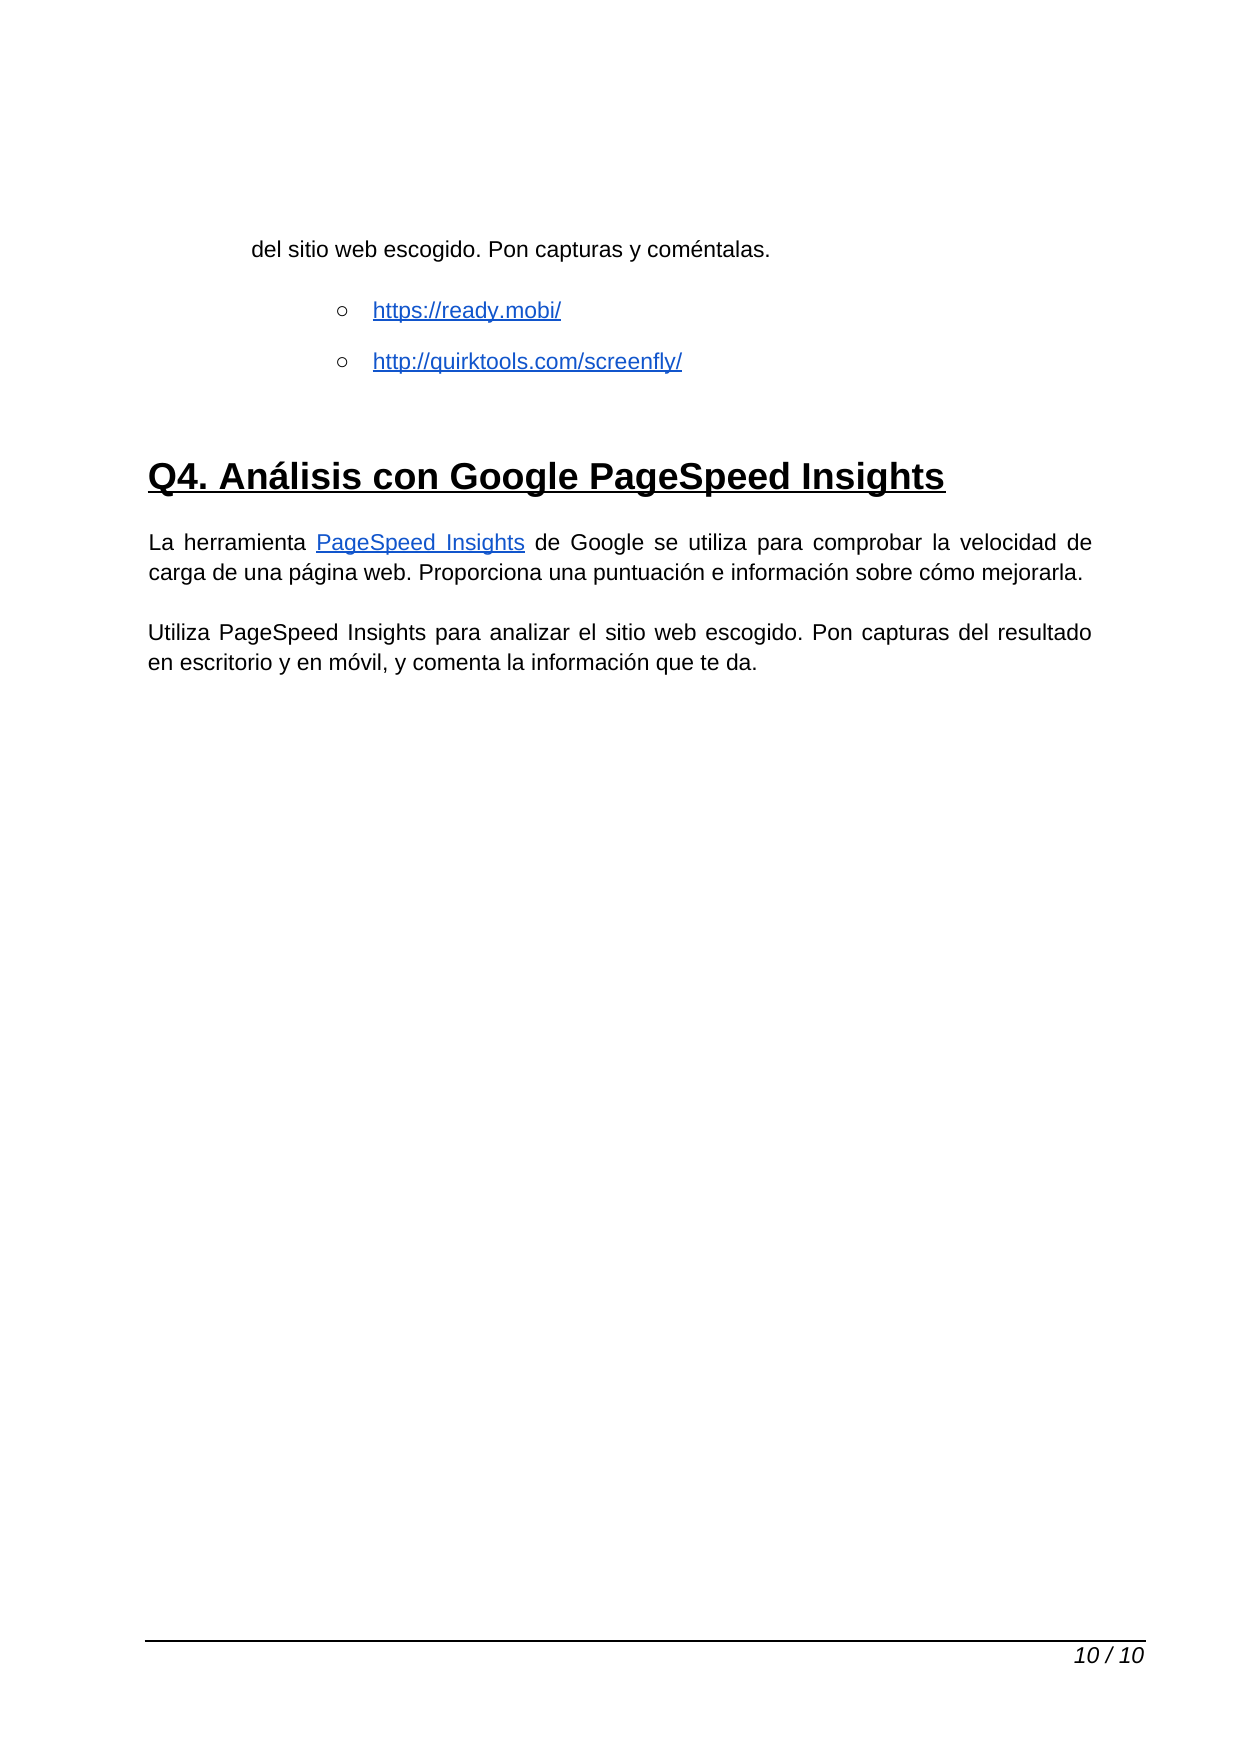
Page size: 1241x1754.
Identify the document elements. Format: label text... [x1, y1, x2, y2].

text La herramienta PageSpeed Insights de Google se utiliza para comprobar la velocidad de carga de una página web. Proporciona una puntuación e información sobre cómo mejorarla. [148, 528, 1093, 585]
text Utiliza PageSpeed Insights para analizar el sitio web escogido. Pon capturas del resultado en escritorio y en móvil, y comenta la información que te da. [148, 619, 1093, 676]
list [213, 236, 1093, 262]
list https://ready.mobi/ [335, 297, 1093, 323]
subtitle Q4. Análisis con Google PageSpeed Insights [148, 454, 1093, 497]
list http://quirktools.com/screenfly/ [335, 348, 1093, 374]
